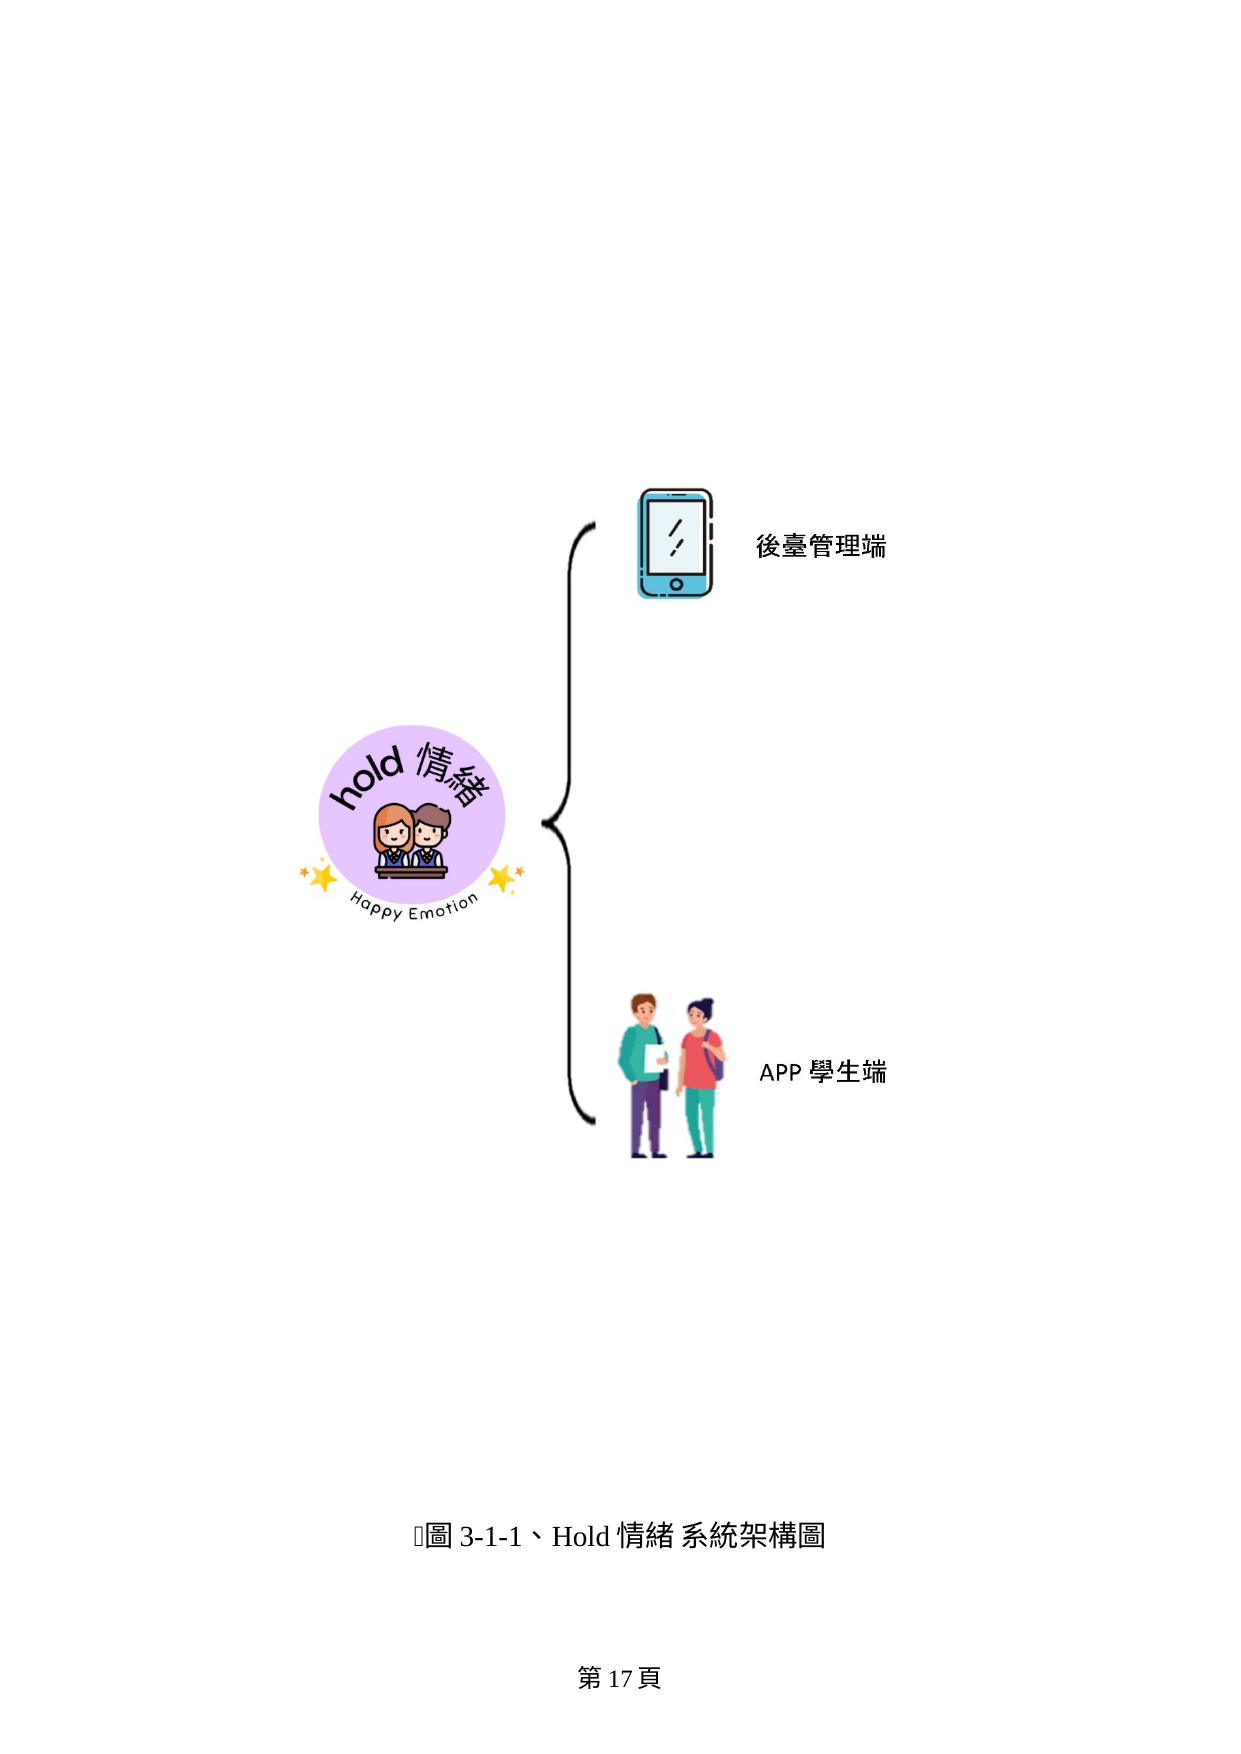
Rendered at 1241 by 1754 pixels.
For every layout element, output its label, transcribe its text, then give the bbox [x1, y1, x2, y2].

text 圖3-1-1、Hold情緒 系統架構圖 [89, 1496, 1152, 1571]
picture [128, 105, 1112, 1496]
